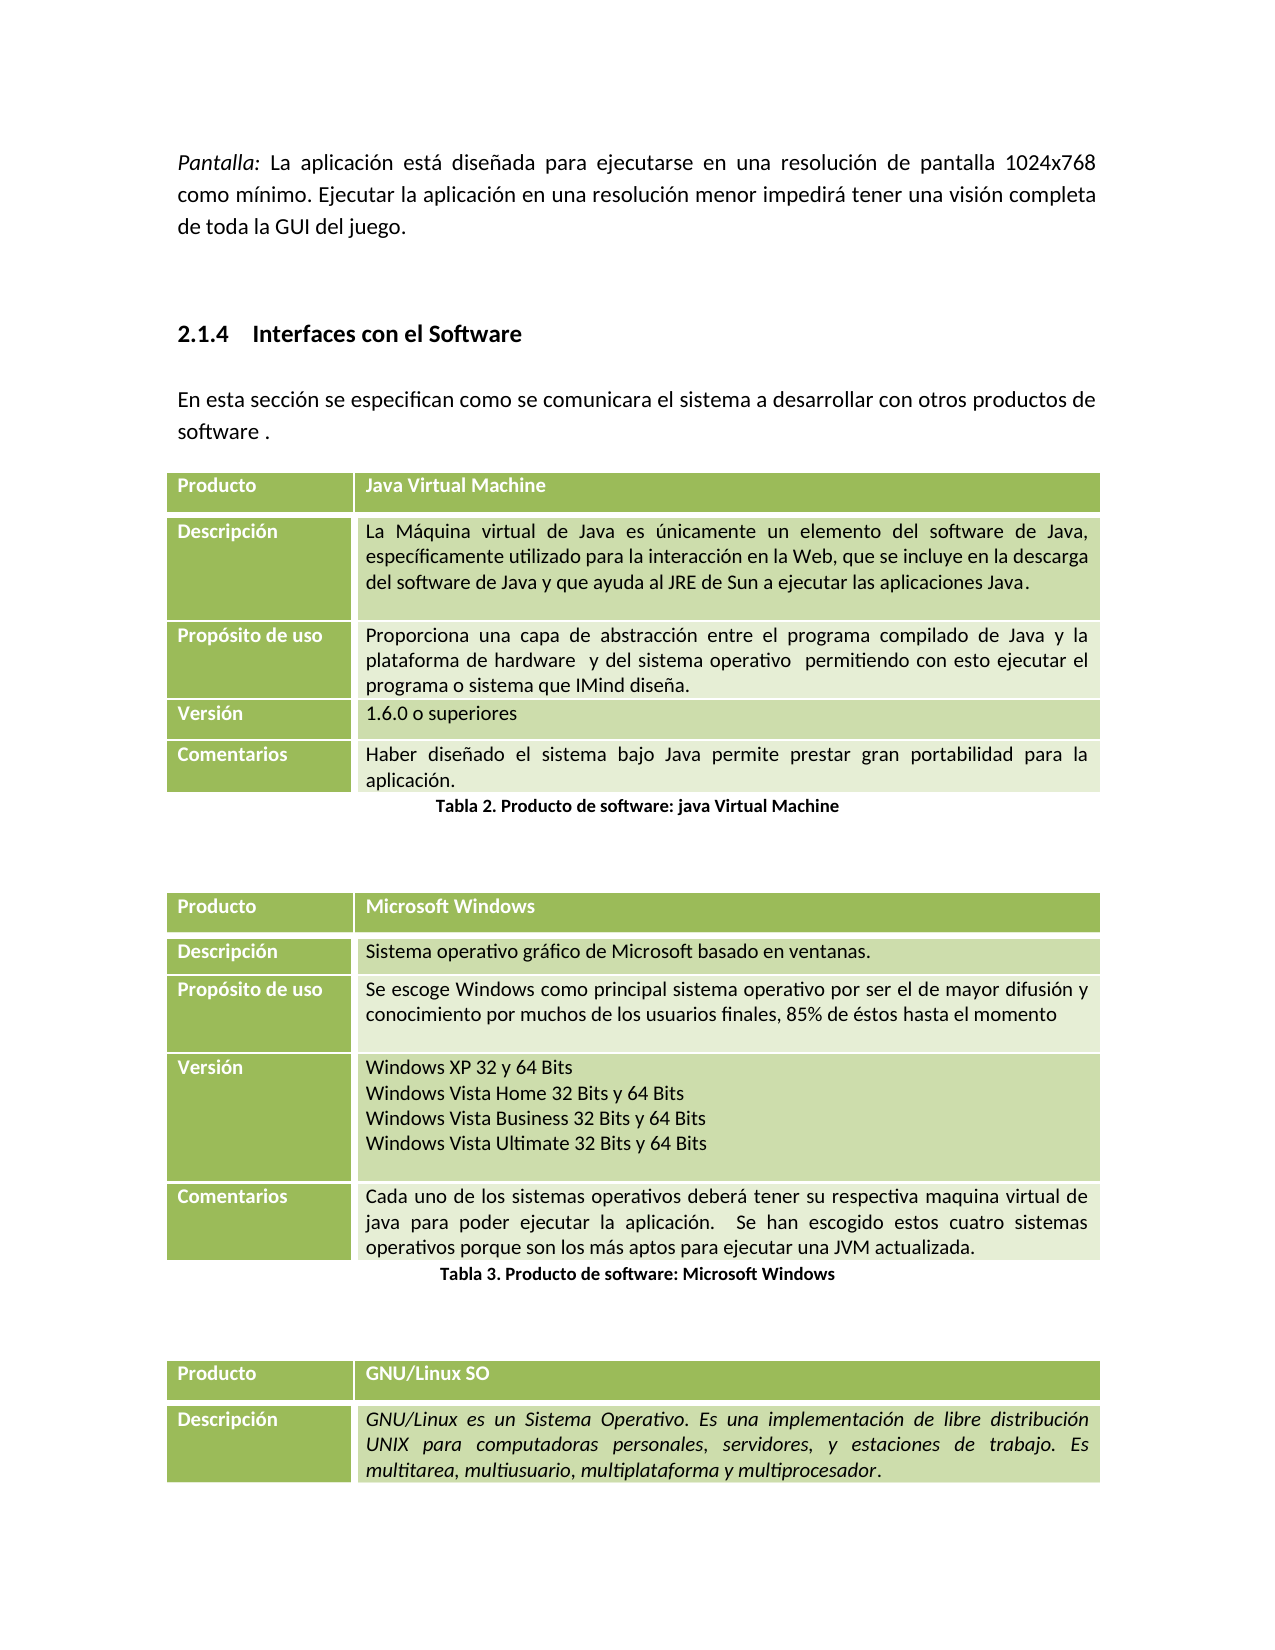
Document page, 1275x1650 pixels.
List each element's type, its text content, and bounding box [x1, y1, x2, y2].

text Tabla 2. Producto de software: java Virtual Machine [177, 794, 1098, 817]
table_cell Descripción [167, 939, 351, 974]
text Pantalla: La aplicación está diseñada para ejecutarse en una resolución de pantalla 1024x768 como mínimo. Ejecutar la aplicación en una resolución menor impedirá tener una visión completa de toda la GUI del juego. [177, 148, 1098, 240]
table_header Producto [167, 1361, 353, 1400]
table_header GNU/Linux SO [355, 1361, 1100, 1400]
table_cell Comentarios [167, 741, 351, 792]
subtitle Interfaces con el Software [177, 318, 1098, 348]
table_cell Comentarios [167, 1184, 351, 1260]
table_cell Descripción [167, 1406, 351, 1482]
table_header Producto [167, 473, 353, 512]
table_cell Proporciona una capa de abstracción entre el programa compilado de Java y la plataforma de hardware y del sistema operativo permitiendo con esto ejecutar el programa o sistema que IMind diseña. [358, 622, 1100, 698]
table_header Microsoft Windows [355, 893, 1100, 932]
table_cell Haber diseñado el sistema bajo Java permite prestar gran portabilidad para la aplicación. [358, 741, 1100, 792]
table_cell Propósito de uso [167, 622, 351, 698]
table_cell Descripción [167, 518, 351, 620]
table_header Java Virtual Machine [355, 473, 1100, 512]
table_cell La Máquina virtual de Java es únicamente un elemento del software de Java, específicamente utilizado para la interacción en la Web, que se incluye en la descarga del software de Java y que ayuda al JRE de Sun a ejecutar las aplicaciones Java. [358, 518, 1100, 620]
table_header Producto [167, 893, 353, 932]
table_cell Versión [167, 700, 351, 739]
table_cell Propósito de uso [167, 976, 351, 1052]
table_cell 1.6.0 o superiores [358, 700, 1100, 739]
table_cell Versión [167, 1054, 351, 1181]
text Tabla 3. Producto de software: Microsoft Windows [177, 1262, 1098, 1285]
text En esta sección se especifican como se comunicara el sistema a desarrollar con otros productos de software . [177, 385, 1098, 445]
table_cell Windows XP 32 y 64 Bits Windows Vista Home 32 Bits y 64 Bits Windows Vista Business 32 Bits y 64 Bits Windows Vista Ultimate 32 Bits y 64 Bits [358, 1054, 1100, 1181]
table_cell Sistema operativo gráfico de Microsoft basado en ventanas. [358, 939, 1100, 974]
table_cell Cada uno de los sistemas operativos deberá tener su respectiva maquina virtual de java para poder ejecutar la aplicación. Se han escogido estos cuatro sistemas operativos porque son los más aptos para ejecutar una JVM actualizada. [358, 1184, 1100, 1260]
table_cell Se escoge Windows como principal sistema operativo por ser el de mayor difusión y conocimiento por muchos de los usuarios finales, 85% de éstos hasta el momento [358, 976, 1100, 1052]
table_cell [358, 1406, 1100, 1482]
